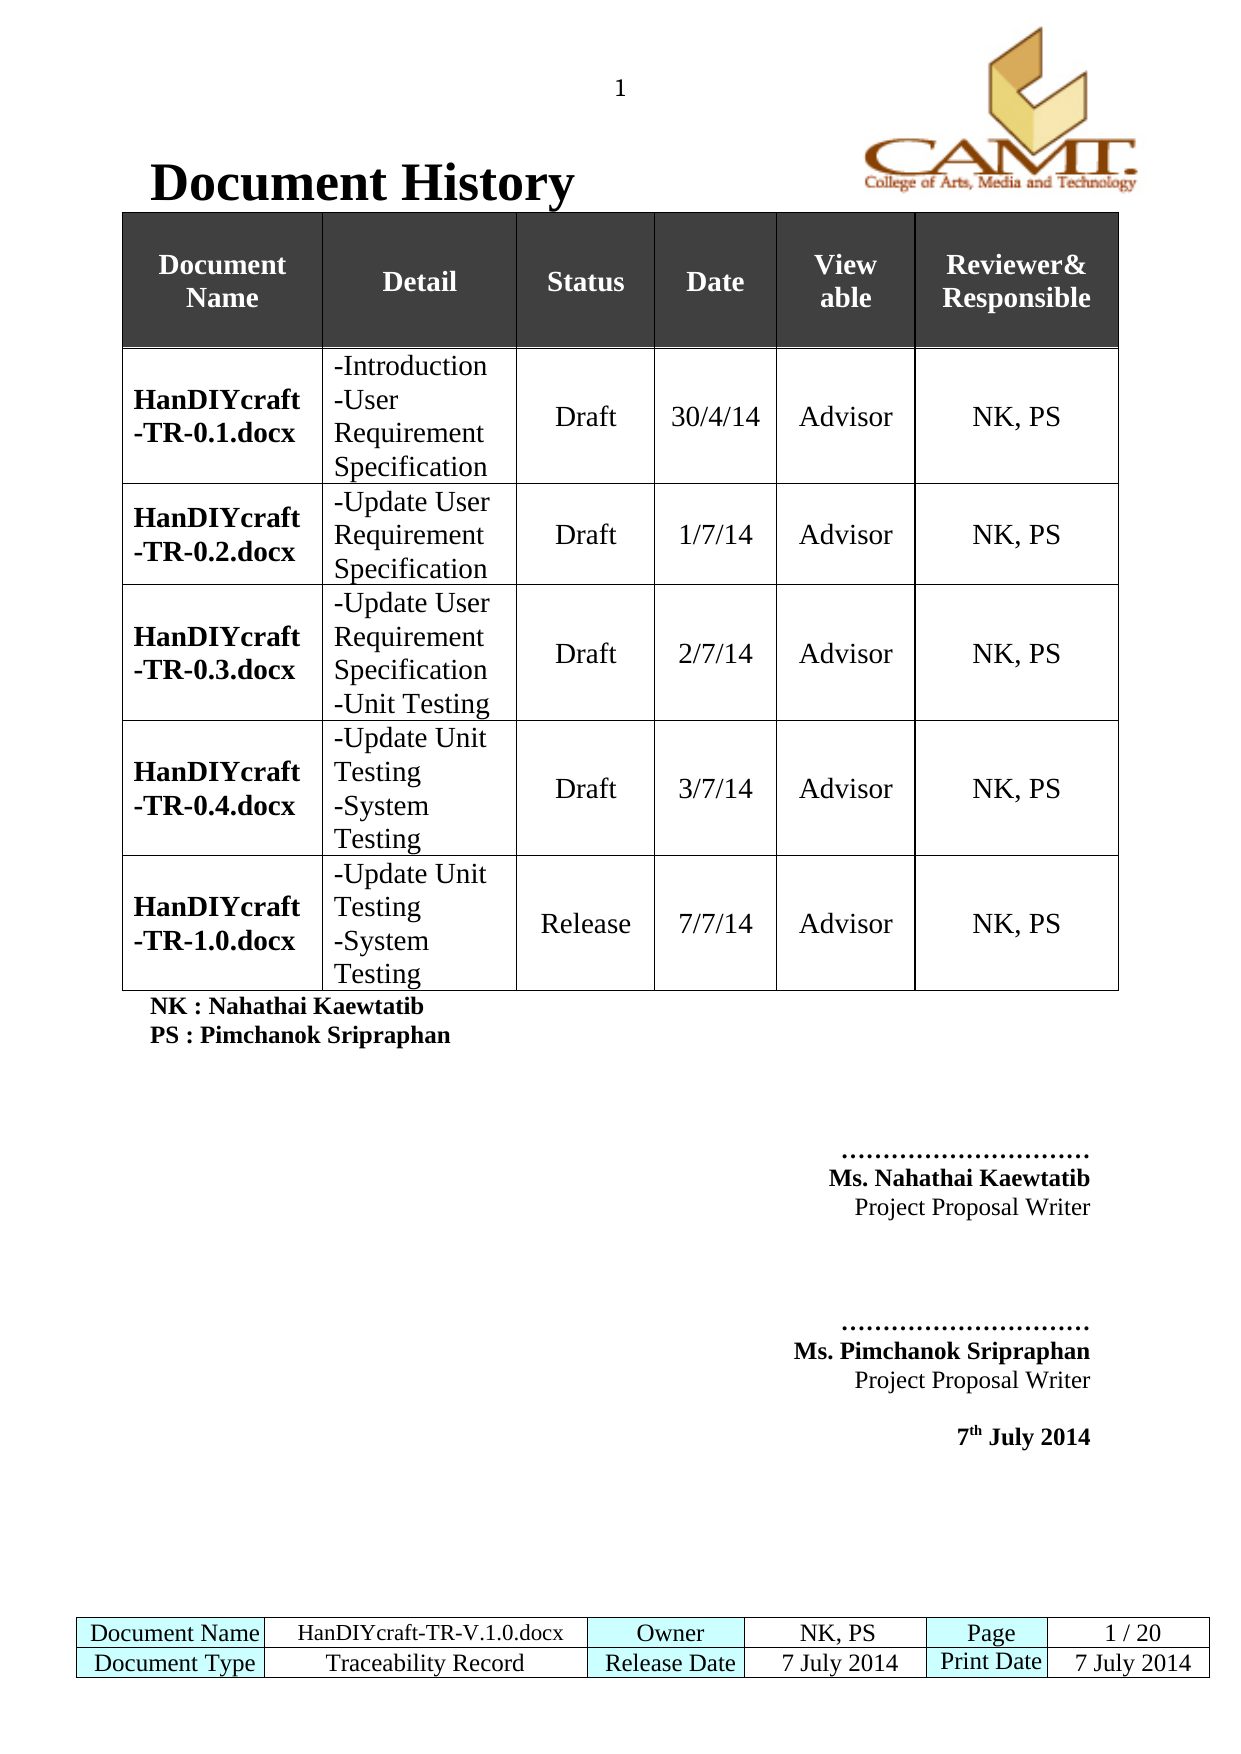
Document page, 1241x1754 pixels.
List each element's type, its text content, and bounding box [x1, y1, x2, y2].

text NK : Nahathai Kaewtatib [150, 991, 1090, 1020]
text PS : Pimchanok Sripraphan [150, 1020, 1090, 1048]
table_cell NK, PS [916, 349, 1118, 483]
text ………………………… [150, 1135, 1090, 1163]
table_cell Draft [517, 484, 654, 584]
table_cell Advisor [777, 585, 914, 719]
table_cell HanDIYcraft -TR-0.4.docx [123, 721, 322, 855]
table_cell Draft [517, 585, 654, 719]
table_cell 2/7/14 [655, 585, 776, 719]
table_cell HanDIYcraft -TR-0.1.docx [123, 349, 322, 483]
table_cell NK, PS [916, 484, 1118, 584]
text Ms. Nahathai Kaewtatib [150, 1163, 1090, 1192]
table_cell Advisor [777, 721, 914, 855]
table_cell Draft [517, 349, 654, 483]
table_cell 3/7/14 [655, 721, 776, 855]
text 7th July 2014 [150, 1422, 1090, 1451]
table_cell NK, PS [916, 585, 1118, 719]
table_cell Advisor [777, 856, 914, 990]
table_cell -Update User Requirement Specification [323, 484, 516, 584]
table_cell -Update Unit Testing -System Testing [323, 721, 516, 855]
text Ms. Pimchanok Sripraphan [150, 1336, 1090, 1365]
table_cell -Introduction -User Requirement Specification [323, 349, 516, 483]
table_header Detail [323, 213, 516, 347]
table_header Status [517, 213, 654, 347]
table_cell Draft [517, 721, 654, 855]
table_cell Release [517, 856, 654, 990]
table_cell NK, PS [916, 856, 1118, 990]
table_cell NK, PS [916, 721, 1118, 855]
text ………………………… [150, 1307, 1090, 1336]
table_cell HanDIYcraft -TR-0.2.docx [123, 484, 322, 584]
table_cell Advisor [777, 484, 914, 584]
table_header Reviewer& Responsible [916, 213, 1118, 347]
table_cell -Update User Requirement Specification -Unit Testing [323, 585, 516, 719]
table_cell 30/4/14 [655, 349, 776, 483]
table_header Document Name [123, 213, 322, 347]
table_cell 1/7/14 [655, 484, 776, 584]
table_cell HanDIYcraft -TR-1.0.docx [123, 856, 322, 990]
text Project Proposal Writer [150, 1192, 1090, 1221]
table_cell HanDIYcraft -TR-0.3.docx [123, 585, 322, 719]
text Project Proposal Writer [150, 1365, 1090, 1393]
table_cell -Update Unit Testing -System Testing [323, 856, 516, 990]
table_cell 7/7/14 [655, 856, 776, 990]
picture [780, 18, 1241, 207]
table_header Date [655, 213, 776, 347]
table_header View able [777, 213, 914, 347]
text Document History [150, 150, 1090, 212]
table_cell Advisor [777, 349, 914, 483]
